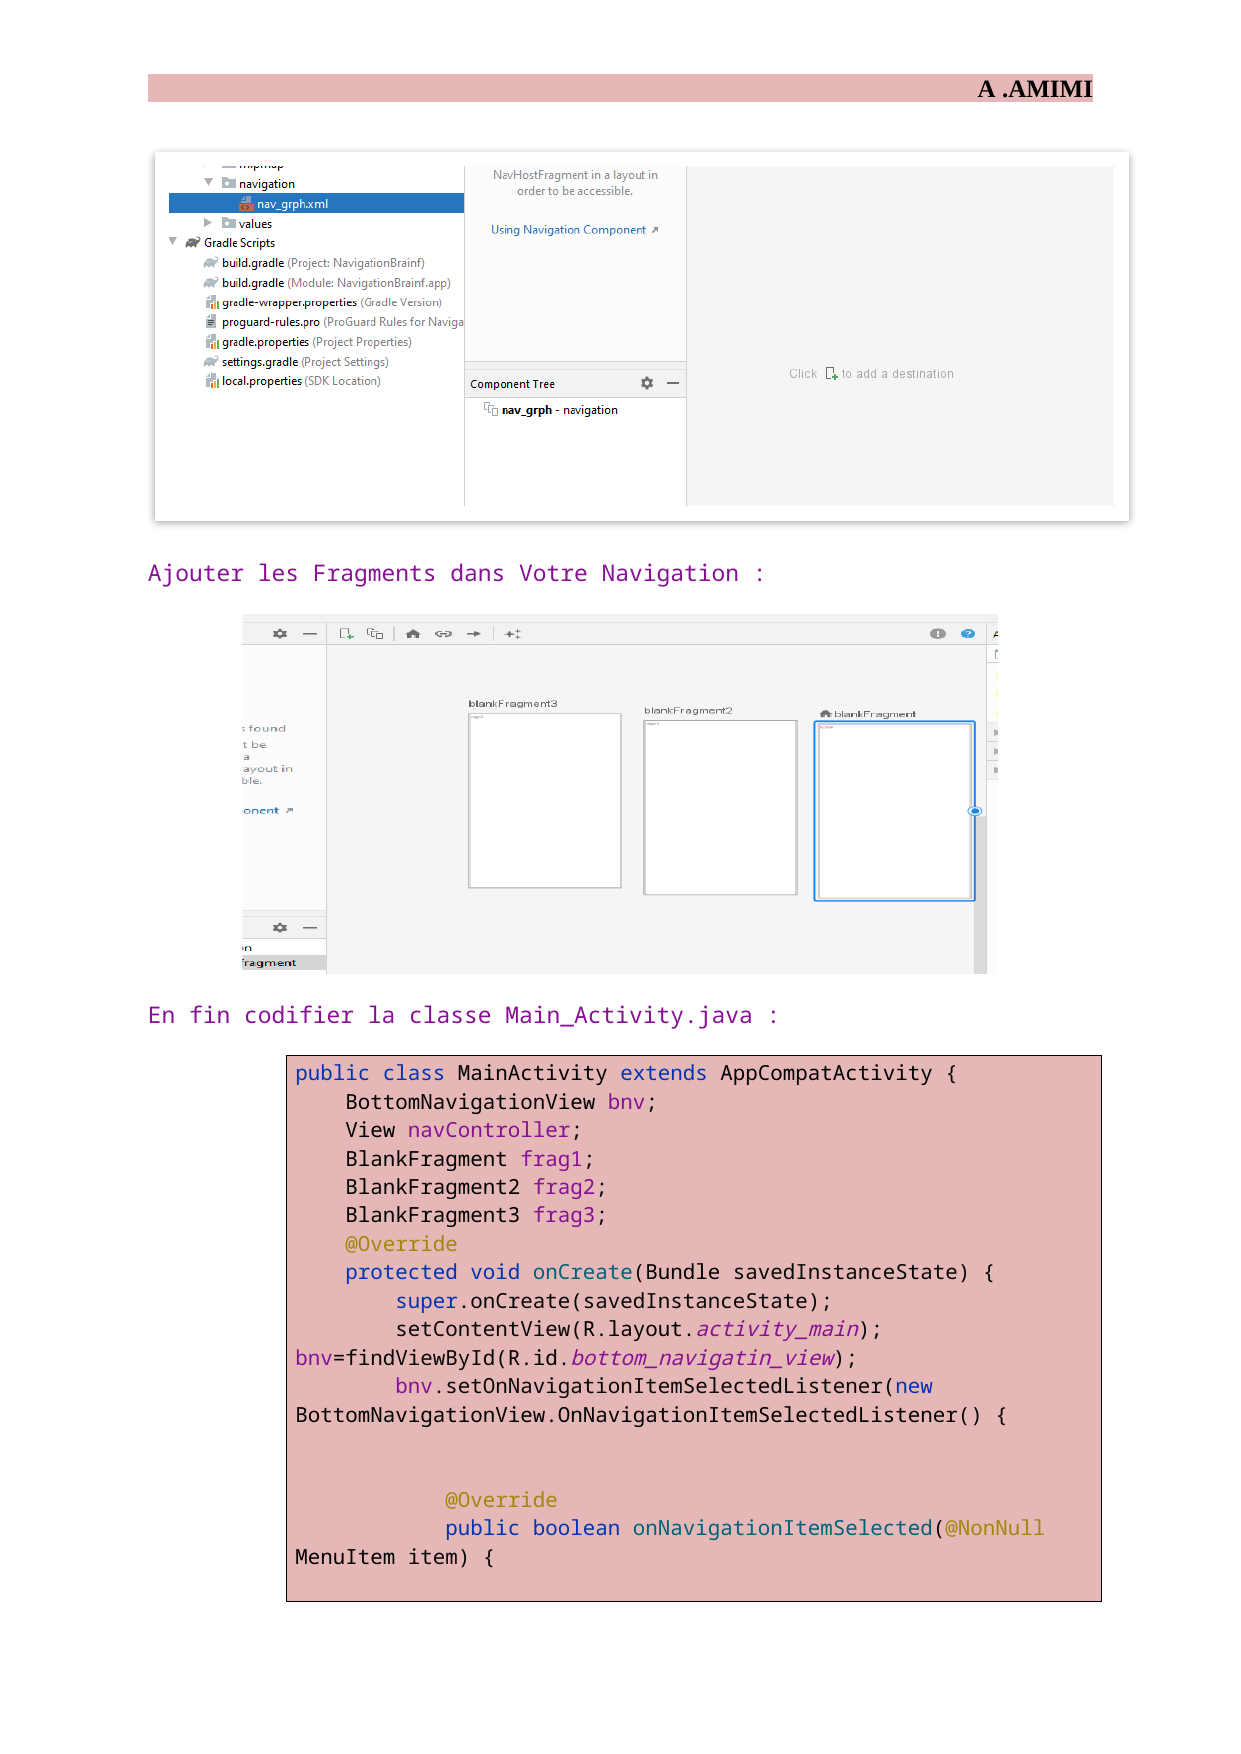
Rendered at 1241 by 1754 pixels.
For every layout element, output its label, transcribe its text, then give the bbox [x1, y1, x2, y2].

text Ajouter les Fragments dans Votre Navigation : [148, 557, 1093, 588]
text En fin codifier la classe Main_Activity.java : [148, 998, 1093, 1030]
picture [169, 166, 1114, 506]
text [287, 1056, 1101, 1601]
picture [242, 614, 998, 974]
